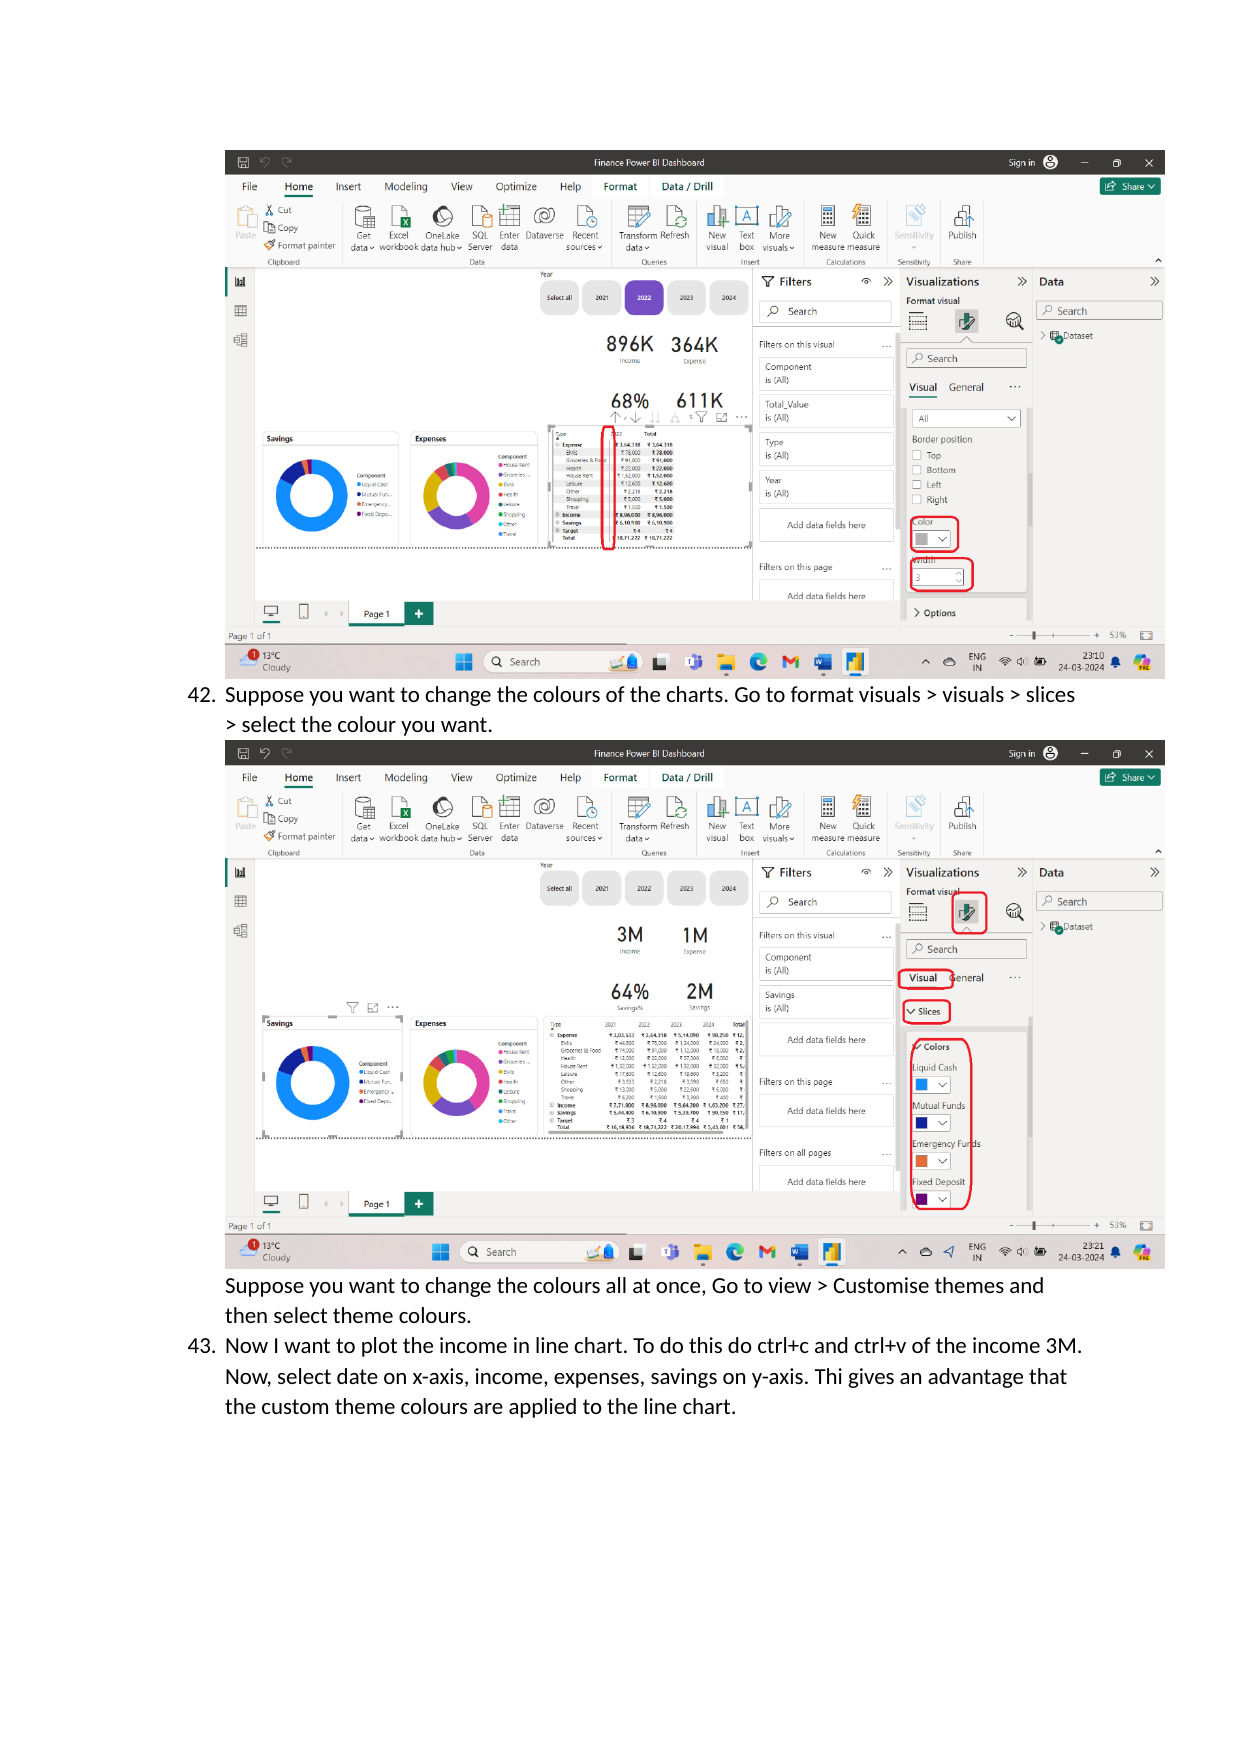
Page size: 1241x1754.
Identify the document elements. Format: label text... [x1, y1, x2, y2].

list Suppose you want to change the colours of the charts. Go to format visuals > visuals > slices > select the colour you want. [187, 680, 1090, 739]
list Suppose you want to change the colours all at once, Go to view > Customise themes and then select theme colours. [225, 1271, 1090, 1329]
picture [225, 740, 1165, 1269]
picture [225, 150, 1165, 679]
list Now I want to plot the income in line chart. To do this do ctrl+c and ctrl+v of the income 3M. Now, select date on x-axis, income, expenses, savings on y-axis. Thi gives an advantage that the custom theme colours are applied to the line chart. [187, 1332, 1090, 1420]
